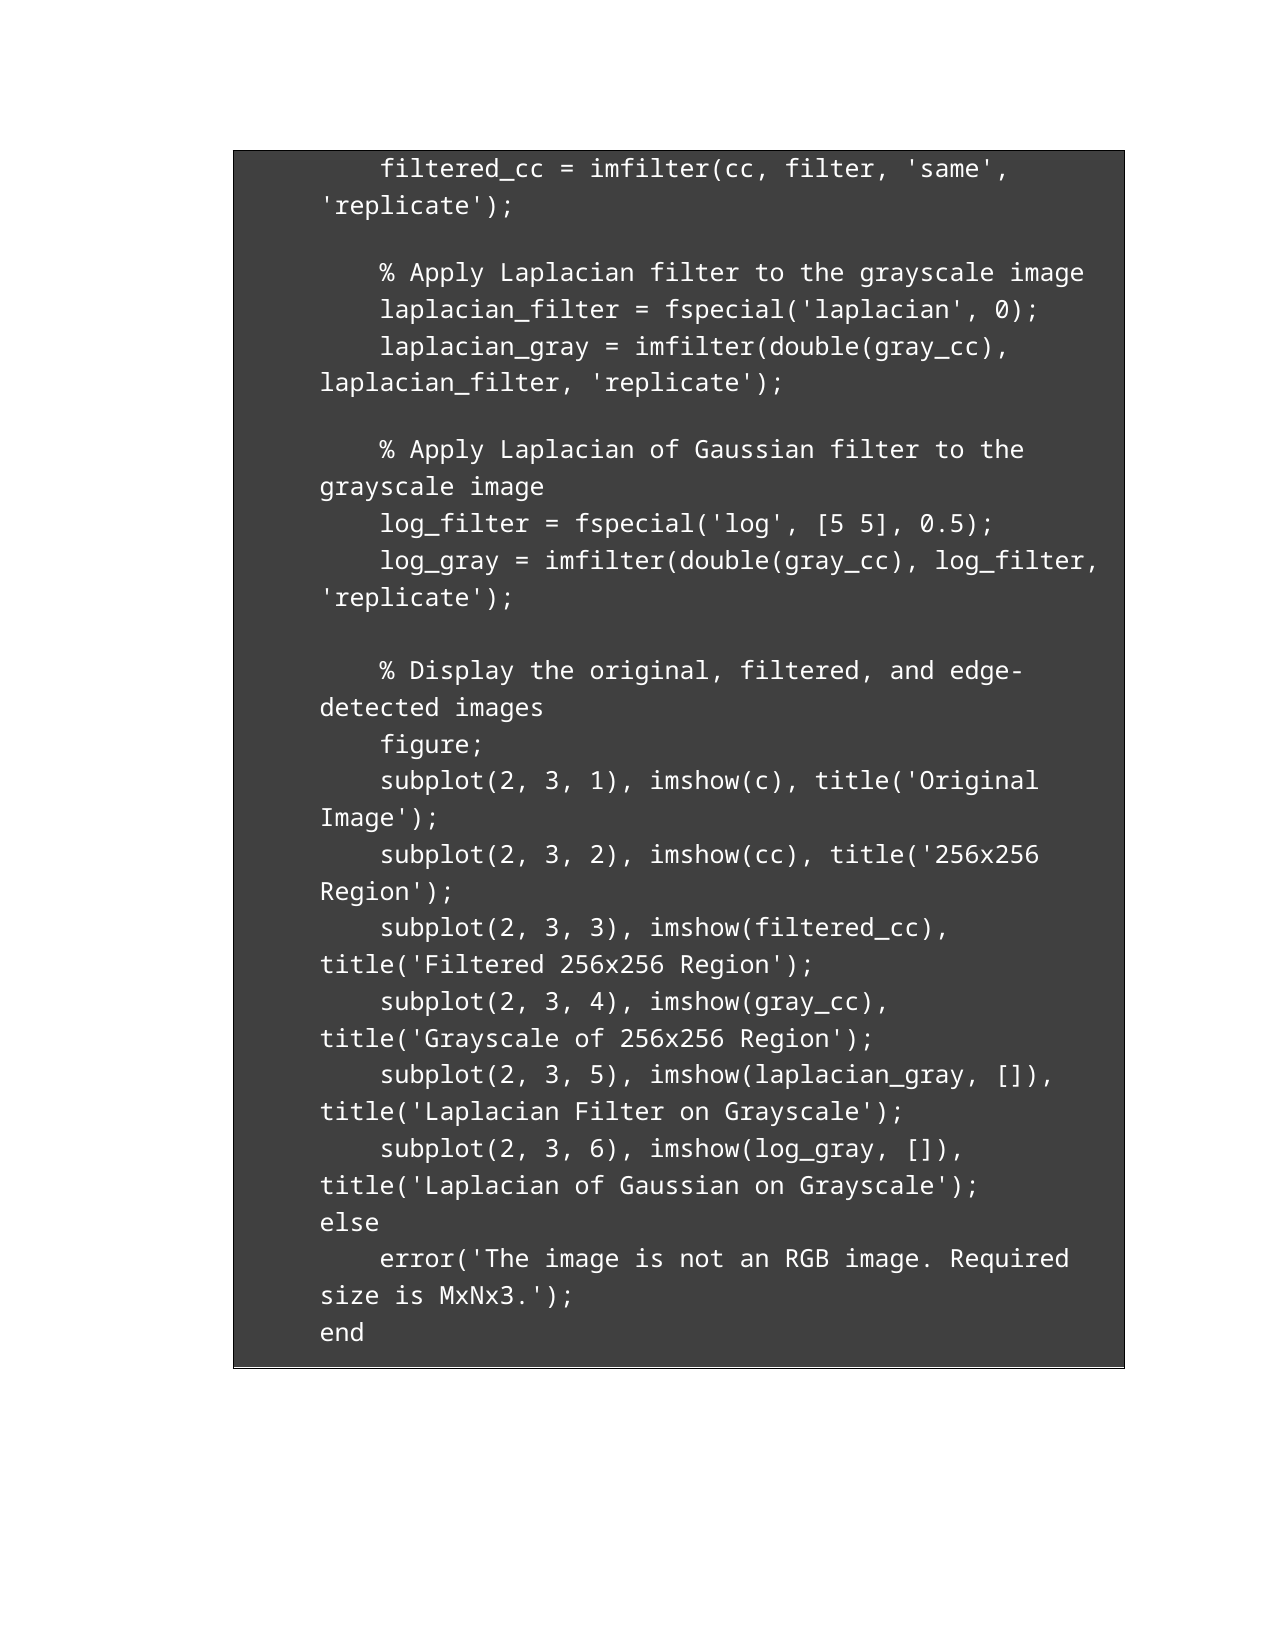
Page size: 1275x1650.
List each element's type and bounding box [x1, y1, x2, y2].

table_header [234, 151, 1124, 1367]
